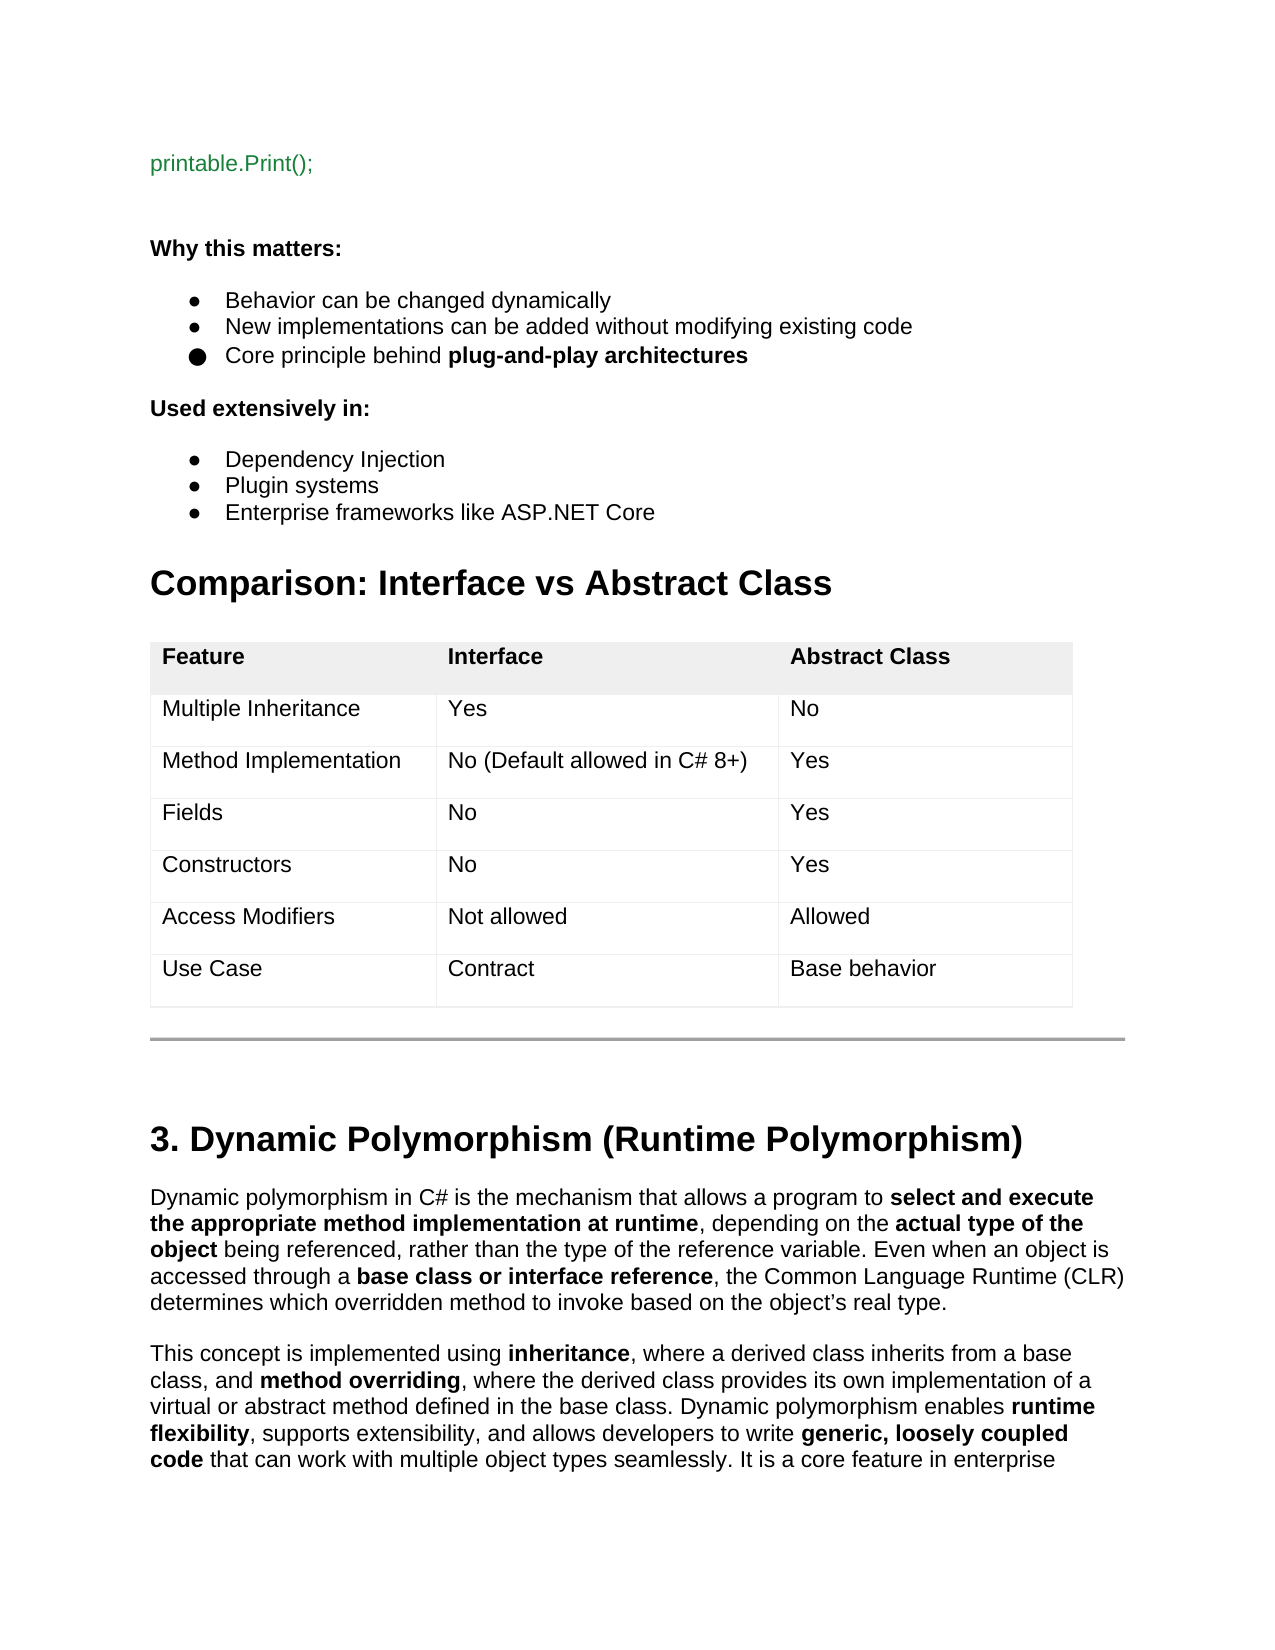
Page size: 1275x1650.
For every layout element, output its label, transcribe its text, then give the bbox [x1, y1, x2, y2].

table_cell Use Case [151, 955, 436, 1006]
table_header Interface [437, 643, 778, 694]
list Core principle behind plug-and-play architectures [187, 339, 1125, 370]
text Why this matters: [150, 235, 1125, 262]
table_cell Access Modifiers [151, 903, 436, 954]
list Dependency Injection [187, 446, 1125, 472]
table_cell Contract [437, 955, 778, 1006]
list Plugin systems [187, 472, 1125, 499]
table_cell No [779, 695, 1072, 746]
table_cell No [437, 799, 778, 850]
table_cell Constructors [151, 851, 436, 902]
table_cell Not allowed [437, 903, 778, 954]
table_cell Yes [437, 695, 778, 746]
table_cell No (Default allowed in C# 8+) [437, 747, 778, 798]
subtitle 3. Dynamic Polymorphism (Runtime Polymorphism) [150, 1118, 1125, 1159]
table_cell Allowed [779, 903, 1072, 954]
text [150, 1340, 1125, 1472]
table_cell Yes [779, 851, 1072, 902]
subtitle Comparison: Interface vs Abstract Class [150, 563, 1125, 603]
text Used extensively in: [150, 395, 1125, 421]
list Behavior can be changed dynamically [187, 287, 1125, 313]
text Dynamic polymorphism in C# is the mechanism that allows a program to select and execute the appropriate method implementation at runtime, depending on the actual type of the object being referenced, rather than the type of the reference variable. Even when an object is accessed through a base class or interface reference, the Common Language Runtime (CLR) determines which overridden method to invoke based on the object’s real type. [150, 1184, 1125, 1315]
table_cell Base behavior [779, 955, 1072, 1006]
table_header Feature [151, 643, 436, 694]
list Enterprise frameworks like ASP.NET Core [187, 499, 1125, 525]
table_cell Multiple Inheritance [151, 695, 436, 746]
table_cell Method Implementation [151, 747, 436, 798]
text printable.Print(); [150, 150, 1125, 176]
table_cell Yes [779, 747, 1072, 798]
list New implementations can be added without modifying existing code [187, 313, 1125, 339]
table_cell Fields [151, 799, 436, 850]
table_cell Yes [779, 799, 1072, 850]
table_header Abstract Class [779, 643, 1072, 694]
table_cell No [437, 851, 778, 902]
